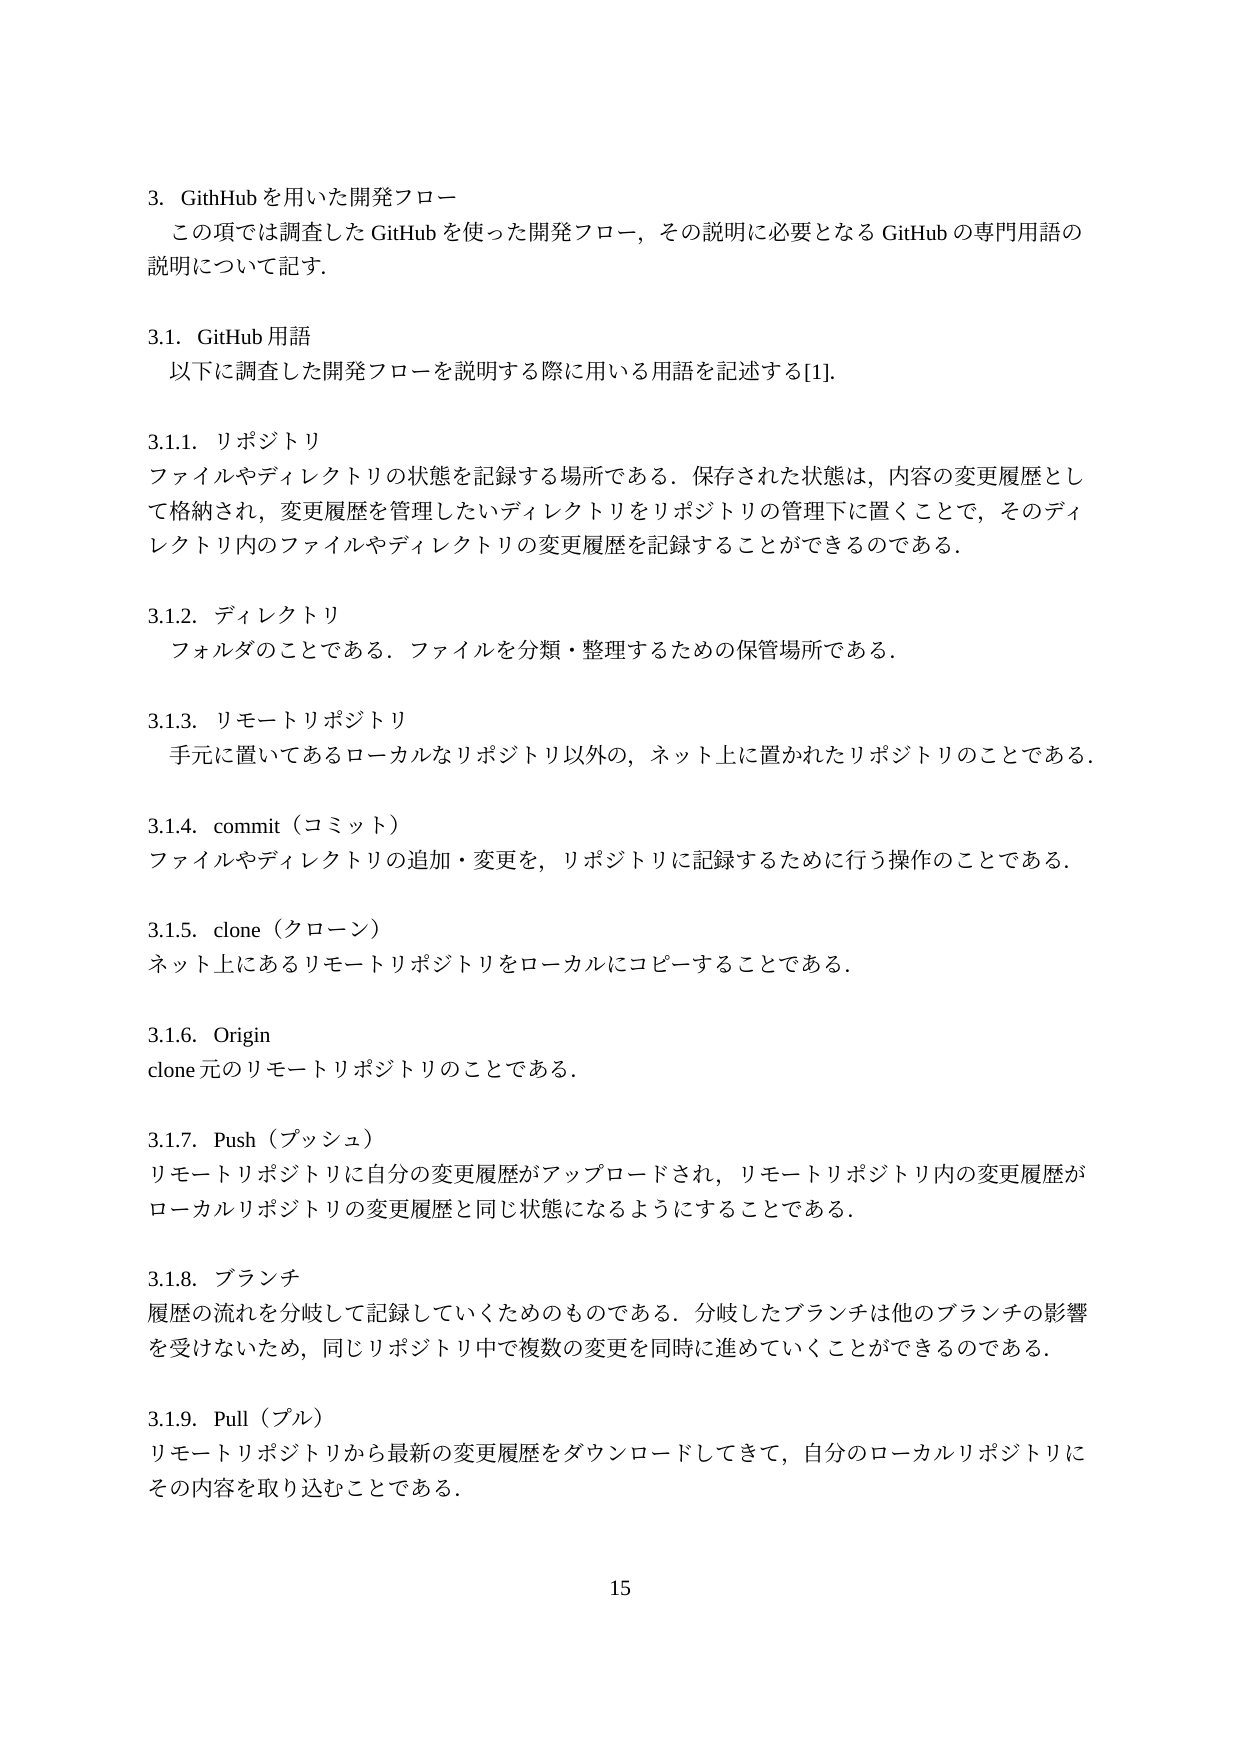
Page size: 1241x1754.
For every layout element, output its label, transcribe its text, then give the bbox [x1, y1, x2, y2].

subtitle 3.1.9．Pull（プル） [148, 1399, 1092, 1434]
text この項では調査したGitHubを使った開発フロー，その説明に必要となるGitHubの専門用語の説明について記す． [148, 213, 1092, 283]
text clone元のリモートリポジトリのことである． [148, 1051, 1092, 1085]
text 手元に置いてあるローカルなリポジトリ以外の，ネット上に置かれたリポジトリのことである． [148, 736, 1092, 771]
subtitle 3.1.3．リモートリポジトリ [148, 702, 1092, 736]
subtitle 3.1.8．ブランチ [148, 1260, 1092, 1295]
text ネット上にあるリモートリポジトリをローカルにコピーすることである． [148, 946, 1092, 981]
subtitle 3．GithHubを用いた開発フロー [148, 178, 1092, 213]
subtitle 3.1.4．commit（コミット） [148, 806, 1092, 841]
text フォルダのことである．ファイルを分類・整理するための保管場所である． [148, 632, 1092, 667]
text リモートリポジトリから最新の変更履歴をダウンロードしてきて，自分のローカルリポジトリにその内容を取り込むことである． [148, 1434, 1092, 1504]
subtitle 3.1.1．リポジトリ [148, 422, 1092, 457]
text 履歴の流れを分岐して記録していくためのものである．分岐したブランチは他のブランチの影響を受けないため，同じリポジトリ中で複数の変更を同時に進めていくことができるのである． [148, 1295, 1092, 1364]
text 以下に調査した開発フローを説明する際に用いる用語を記述する[1]． [148, 353, 1092, 387]
text ファイルやディレクトリの状態を記録する場所である．保存された状態は，内容の変更履歴として格納され，変更履歴を管理したいディレクトリをリポジトリの管理下に置くことで，そのディレクトリ内のファイルやディレクトリの変更履歴を記録することができるのである． [148, 457, 1092, 562]
text ファイルやディレクトリの追加・変更を，リポジトリに記録するために行う操作のことである． [148, 841, 1092, 876]
text リモートリポジトリに自分の変更履歴がアップロードされ，リモートリポジトリ内の変更履歴がローカルリポジトリの変更履歴と同じ状態になるようにすることである． [148, 1155, 1092, 1225]
subtitle 3.1.7．Push（プッシュ） [148, 1120, 1092, 1155]
subtitle 3.1．GitHub用語 [148, 318, 1092, 353]
subtitle 3.1.2．ディレクトリ [148, 597, 1092, 632]
subtitle 3.1.6．Origin [148, 1016, 1092, 1051]
subtitle 3.1.5．clone（クローン） [148, 911, 1092, 946]
